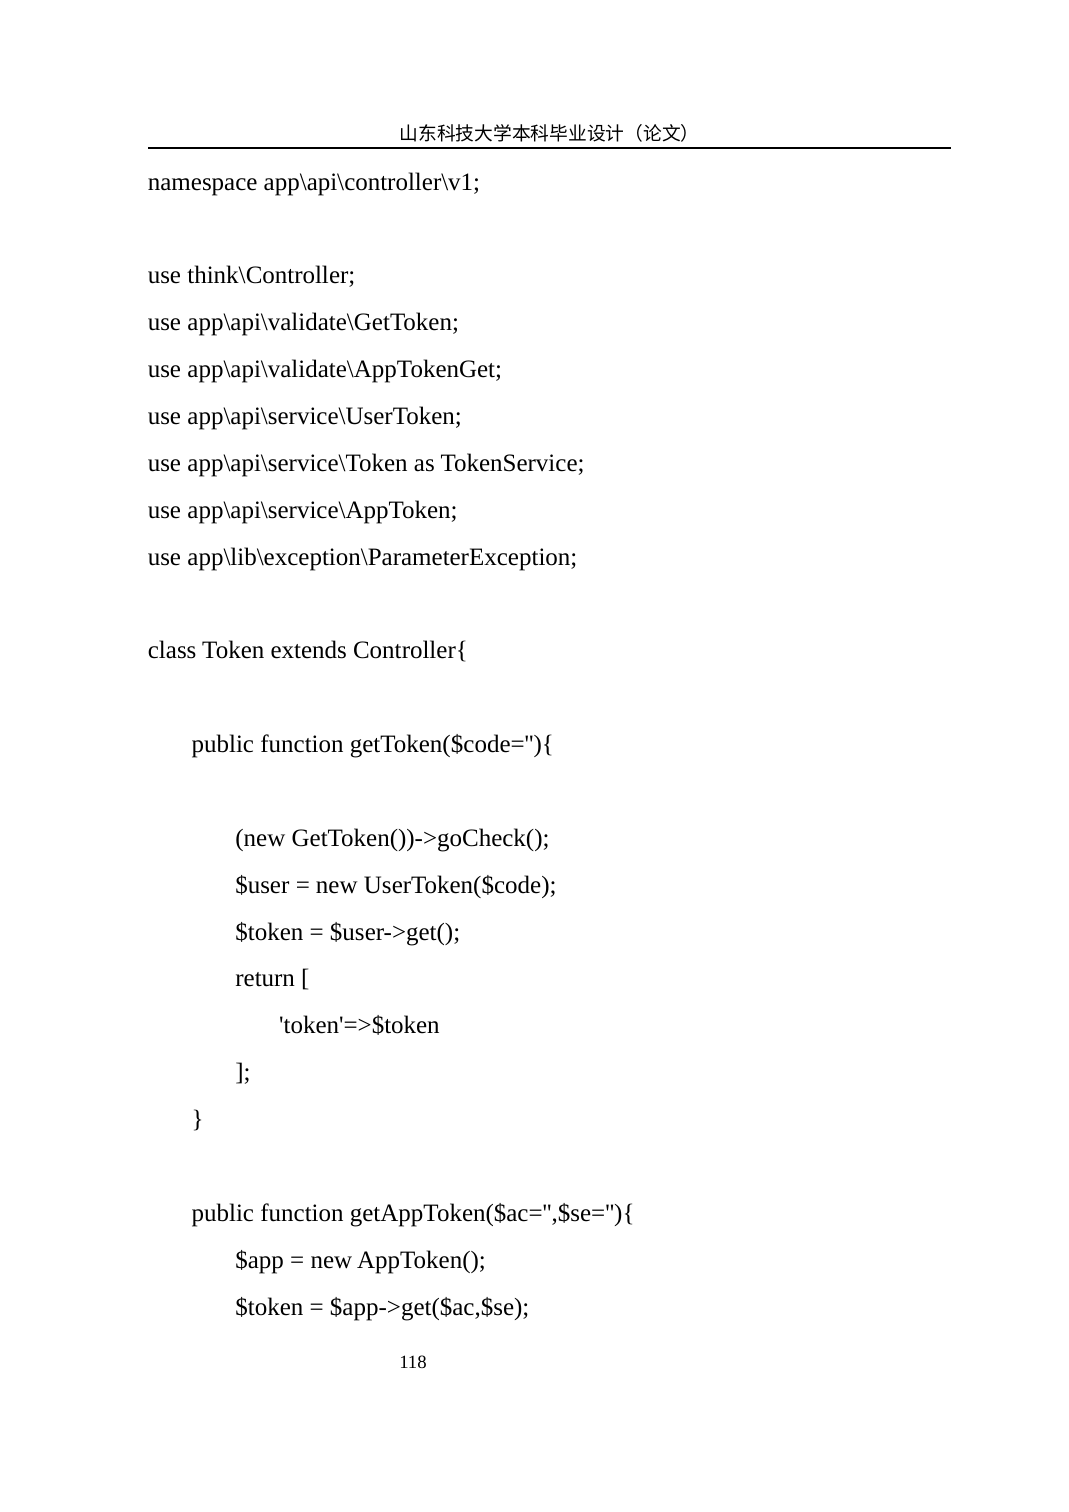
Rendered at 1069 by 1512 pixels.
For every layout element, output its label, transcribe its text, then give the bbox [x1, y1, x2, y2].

text use app\api\validate\GetToken; [148, 305, 951, 338]
text $user = new UserToken($code); [148, 868, 951, 900]
text public function getToken($code=''){ [148, 727, 951, 760]
text use app\api\service\AppToken; [148, 493, 951, 525]
text $token = $user->get(); [148, 915, 951, 947]
text use app\api\service\UserToken; [148, 399, 951, 432]
text use think\Controller; [148, 258, 951, 291]
text ]; [148, 1055, 951, 1088]
text (new GetToken())->goCheck(); [148, 821, 951, 853]
text use app\api\service\Token as TokenService; [148, 446, 951, 478]
text use app\api\validate\AppTokenGet; [148, 352, 951, 385]
text public function getAppToken($ac='',$se=''){ [148, 1196, 951, 1228]
text use app\lib\exception\ParameterException; [148, 540, 951, 572]
text $token = $app->get($ac,$se); [148, 1290, 951, 1322]
text return [ [148, 962, 951, 994]
text 'token'=>$token [148, 1008, 951, 1041]
text $app = new AppToken(); [148, 1243, 951, 1275]
text } [148, 1102, 951, 1135]
text class Token extends Controller{ [148, 633, 951, 666]
text namespace app\api\controller\v1; [148, 165, 951, 197]
